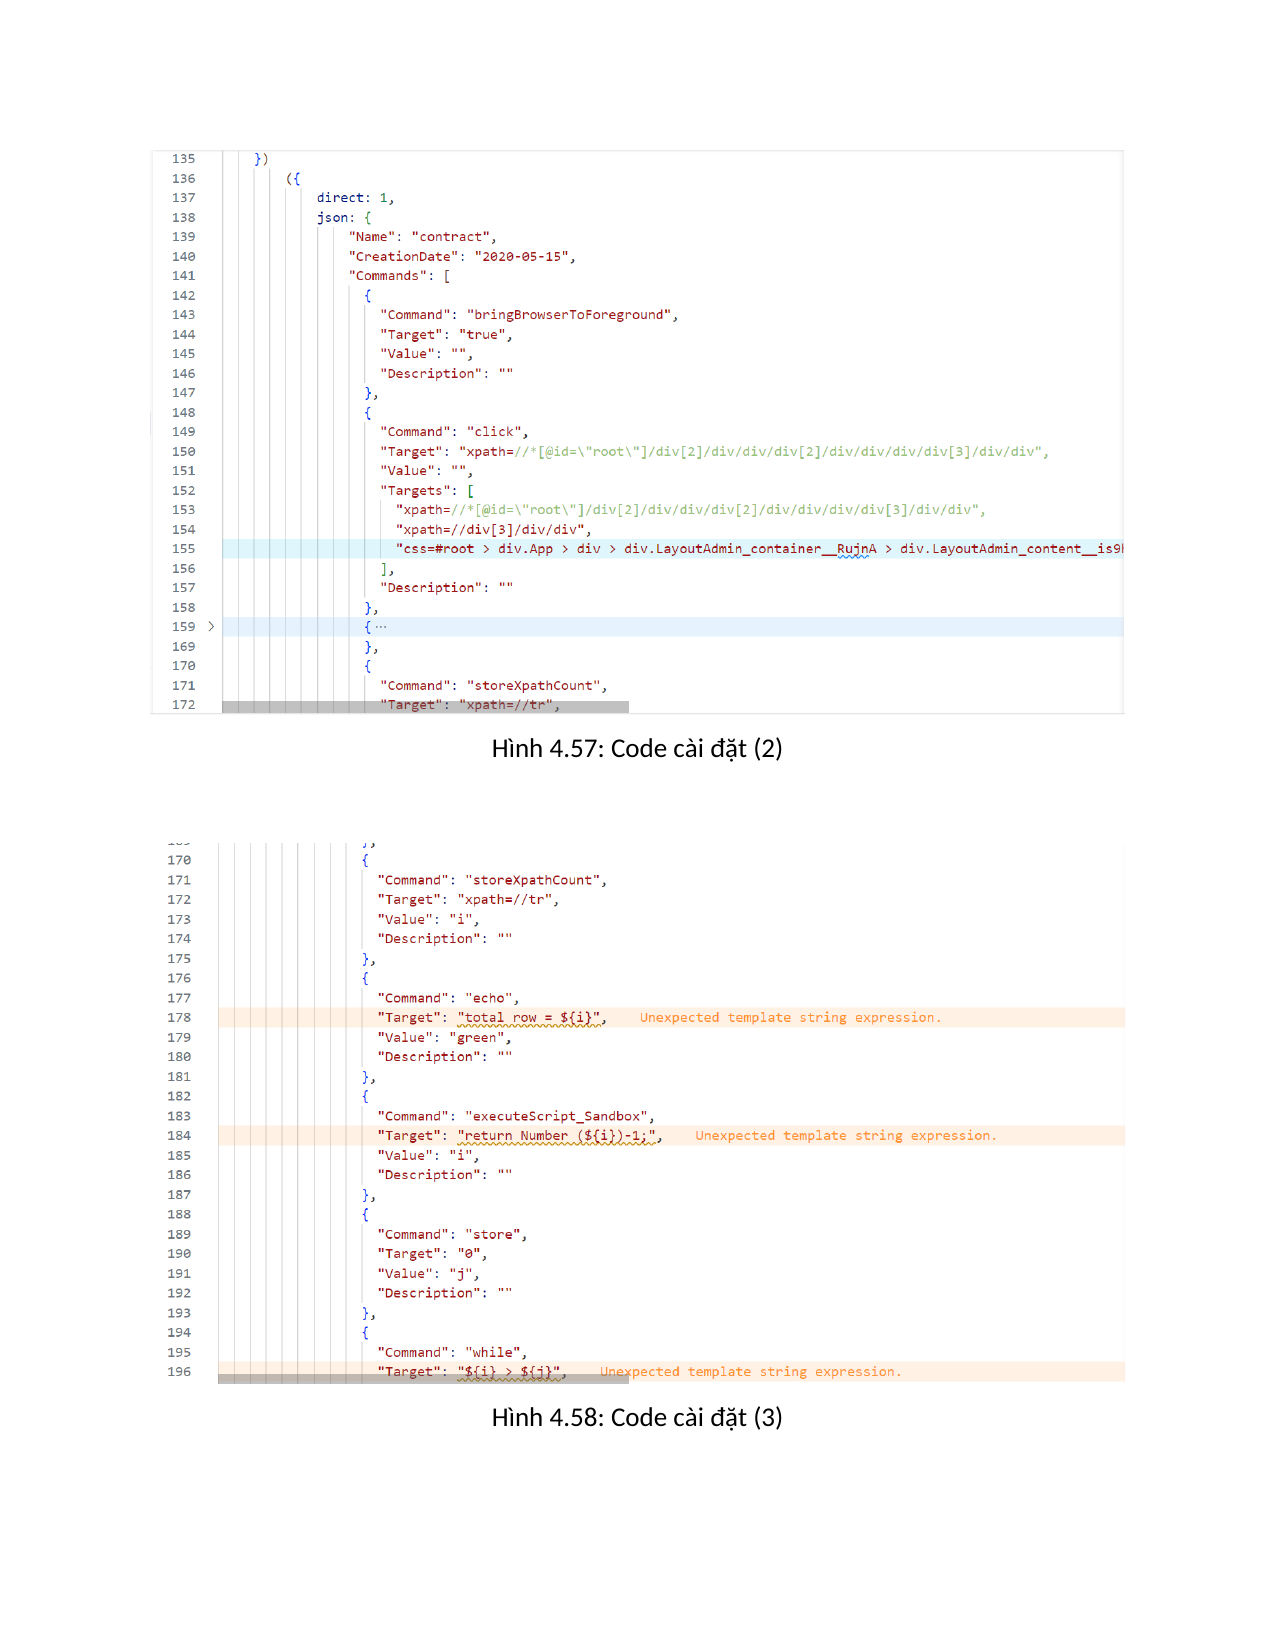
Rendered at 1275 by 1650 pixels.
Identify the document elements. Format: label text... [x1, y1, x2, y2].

picture [150, 150, 1125, 715]
picture [150, 843, 1125, 1384]
